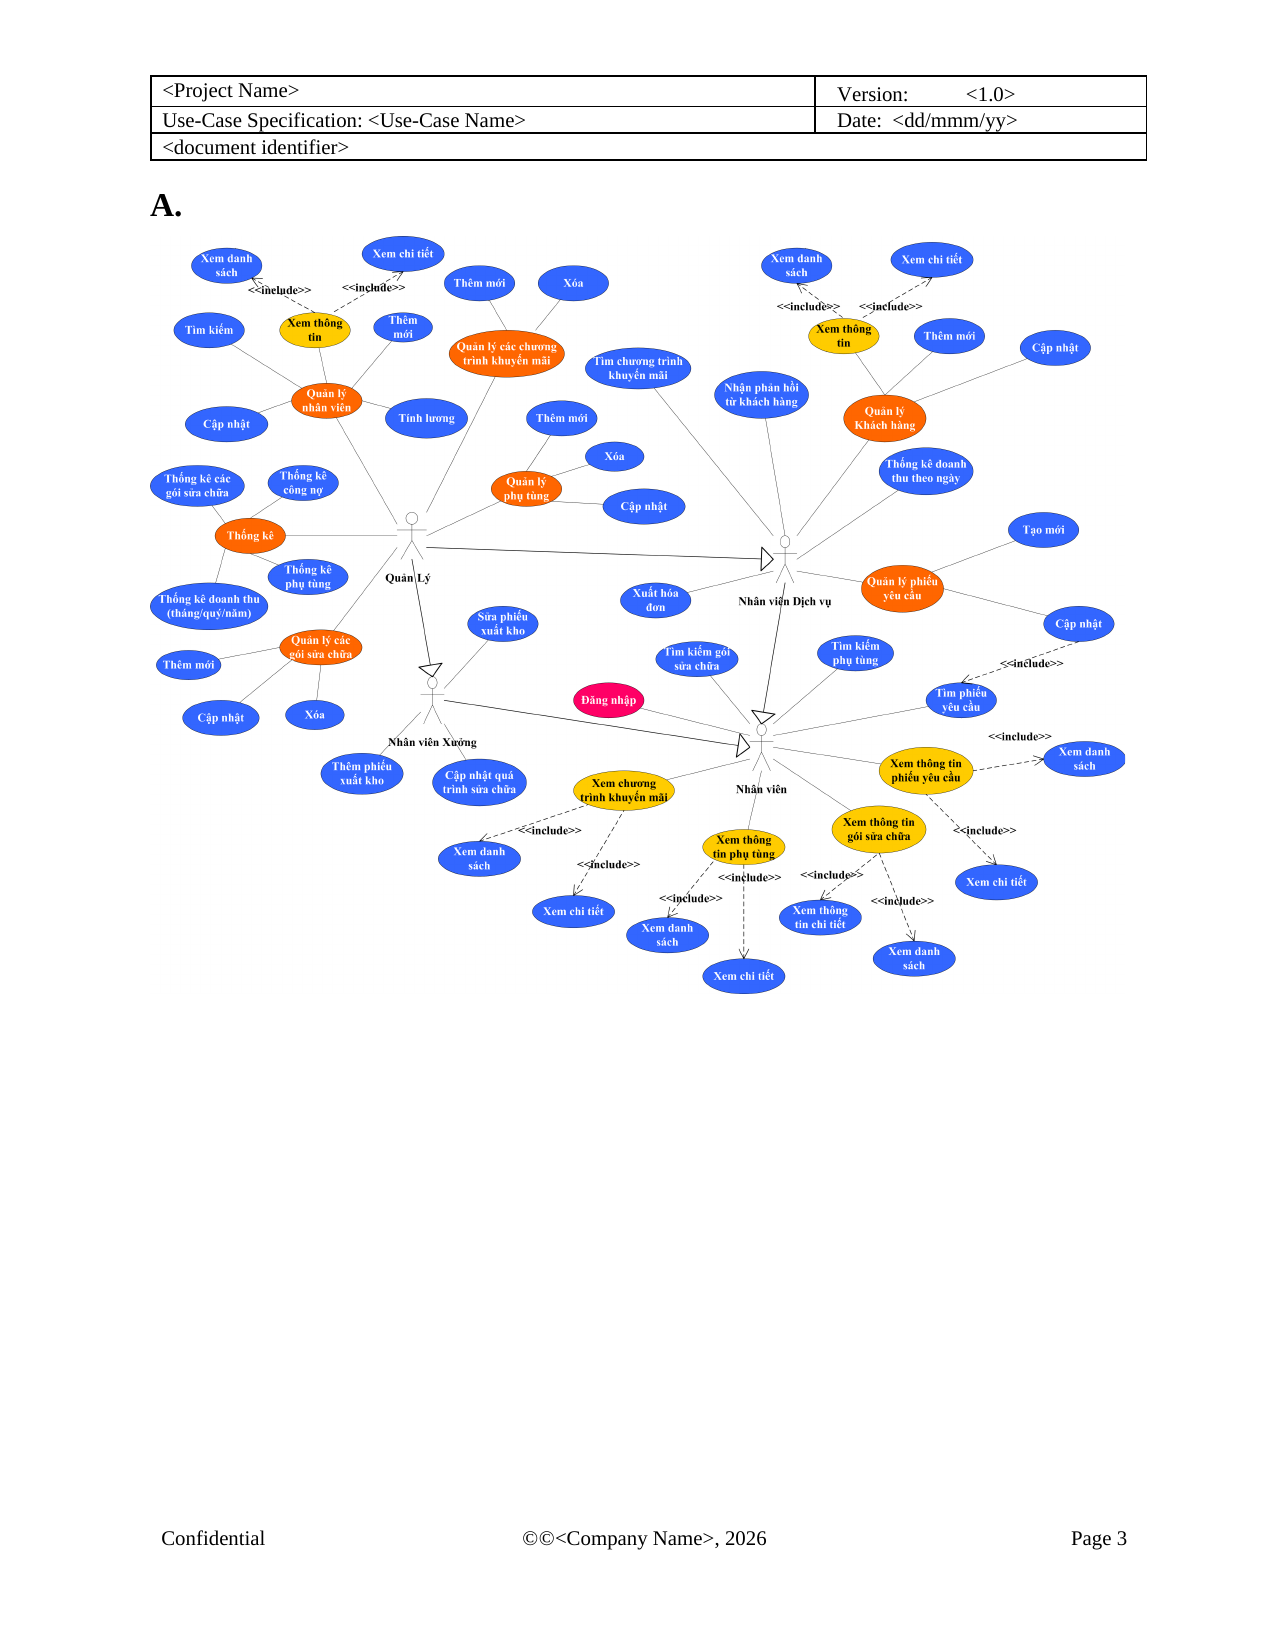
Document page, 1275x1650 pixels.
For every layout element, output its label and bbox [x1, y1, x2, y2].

picture [150, 236, 1125, 994]
